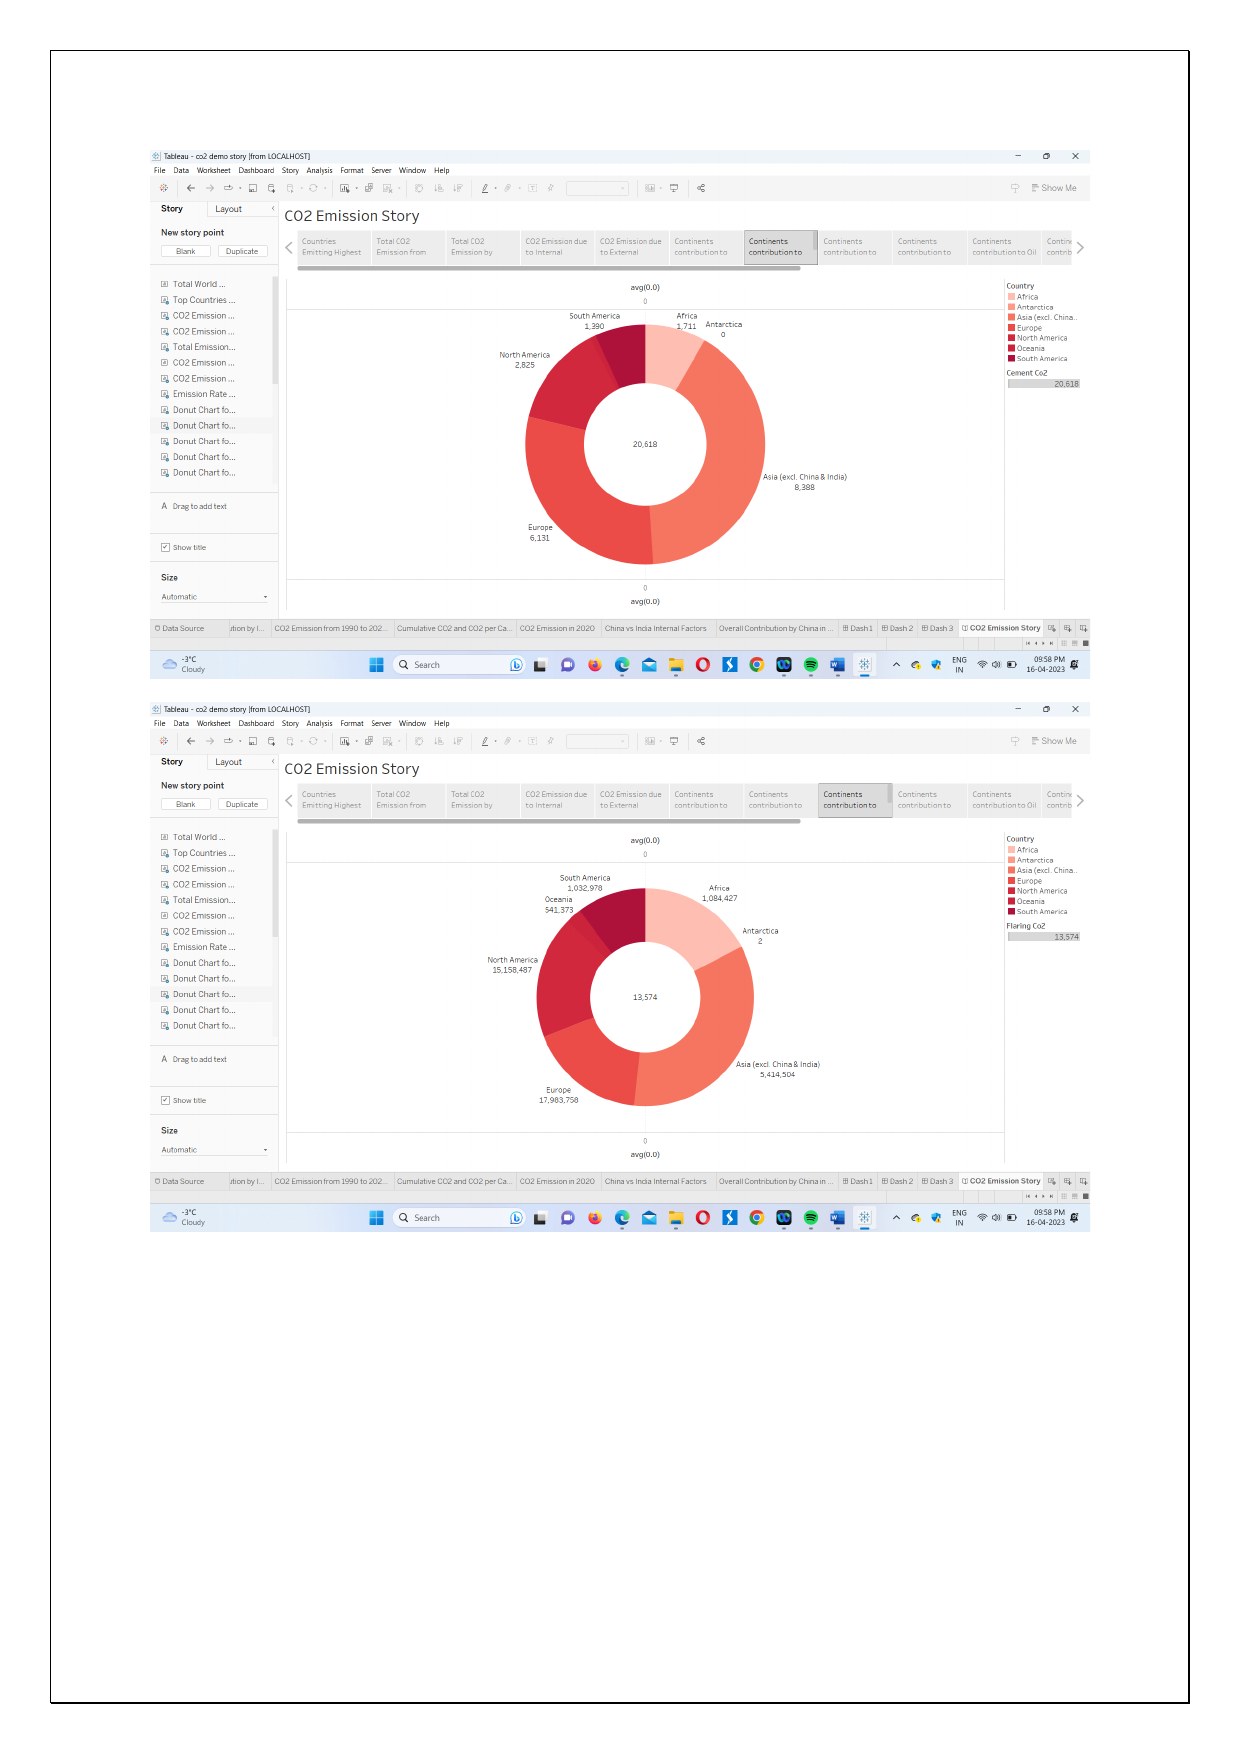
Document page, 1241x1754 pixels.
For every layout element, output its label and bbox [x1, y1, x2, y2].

picture [150, 150, 1091, 679]
picture [150, 702, 1091, 1232]
